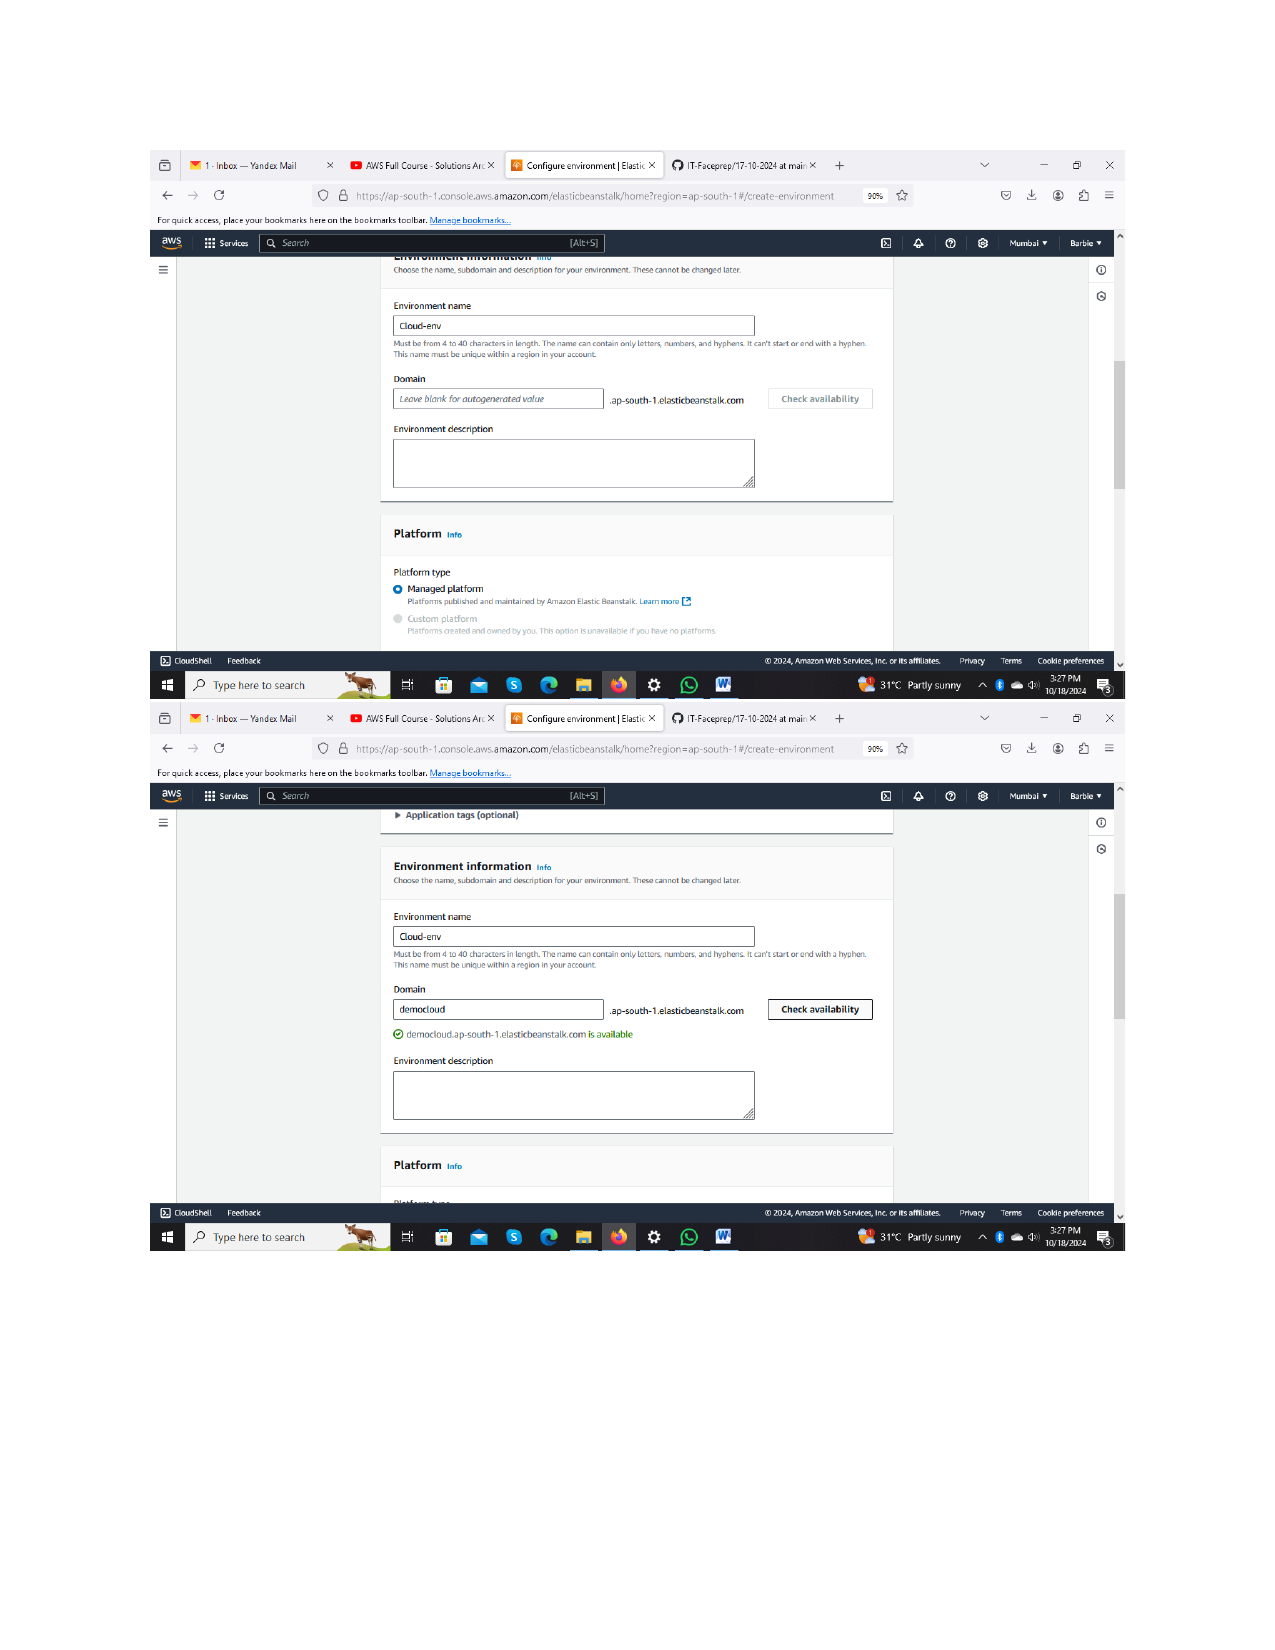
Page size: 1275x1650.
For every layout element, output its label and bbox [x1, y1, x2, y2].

picture [150, 150, 1125, 699]
picture [150, 702, 1125, 1251]
